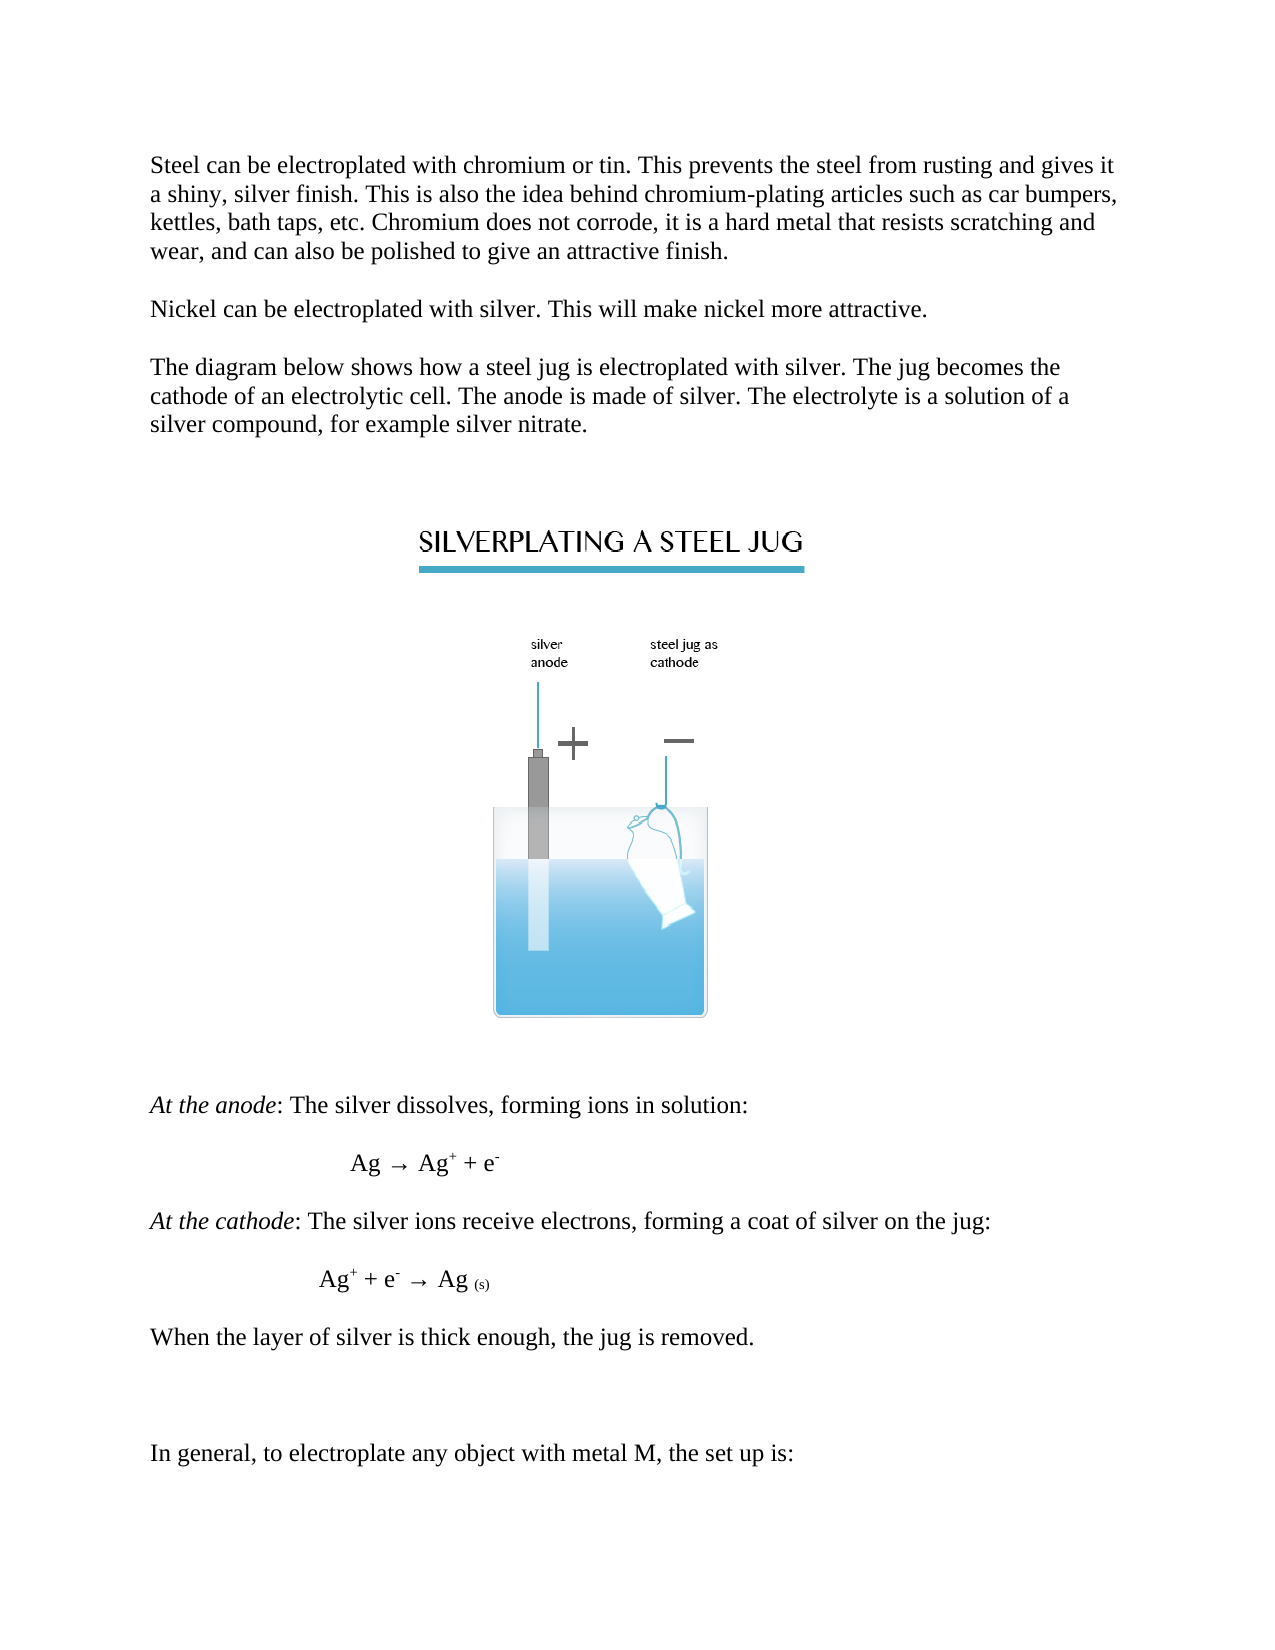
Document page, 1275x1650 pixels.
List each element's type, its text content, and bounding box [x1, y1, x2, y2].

text Ag → Ag+ + e- [150, 1148, 1125, 1177]
text The diagram below shows how a steel jug is electroplated with silver. The jug becomes the cathode of an electrolytic cell. The anode is made of silver. The electrolyte is a solution of a silver compound, for example silver nitrate. [150, 352, 1125, 438]
text Ag+ + e- → Ag (s) [150, 1264, 1125, 1293]
text When the layer of silver is thick enough, the jug is removed. [150, 1322, 1125, 1351]
text Steel can be electroplated with chromium or tin. This prevents the steel from rusting and gives it a shiny, silver finish. This is also the idea behind chromium-plating articles such as car bumpers, kettles, bath taps, etc. Chromium does not corrode, it is a hard metal that resists scratching and wear, and can also be polished to give an attractive finish. [150, 150, 1125, 265]
text At the cathode: The silver ions receive electrons, forming a coat of silver on the jug: [150, 1206, 1125, 1235]
text Nickel can be electroplated with silver. This will make nickel more attractive. [150, 294, 1125, 323]
text In general, to electroplate any object with metal M, the set up is: [150, 1438, 1125, 1467]
picture [150, 467, 1075, 1062]
text At the anode: The silver dissolves, forming ions in solution: [150, 1090, 1125, 1119]
